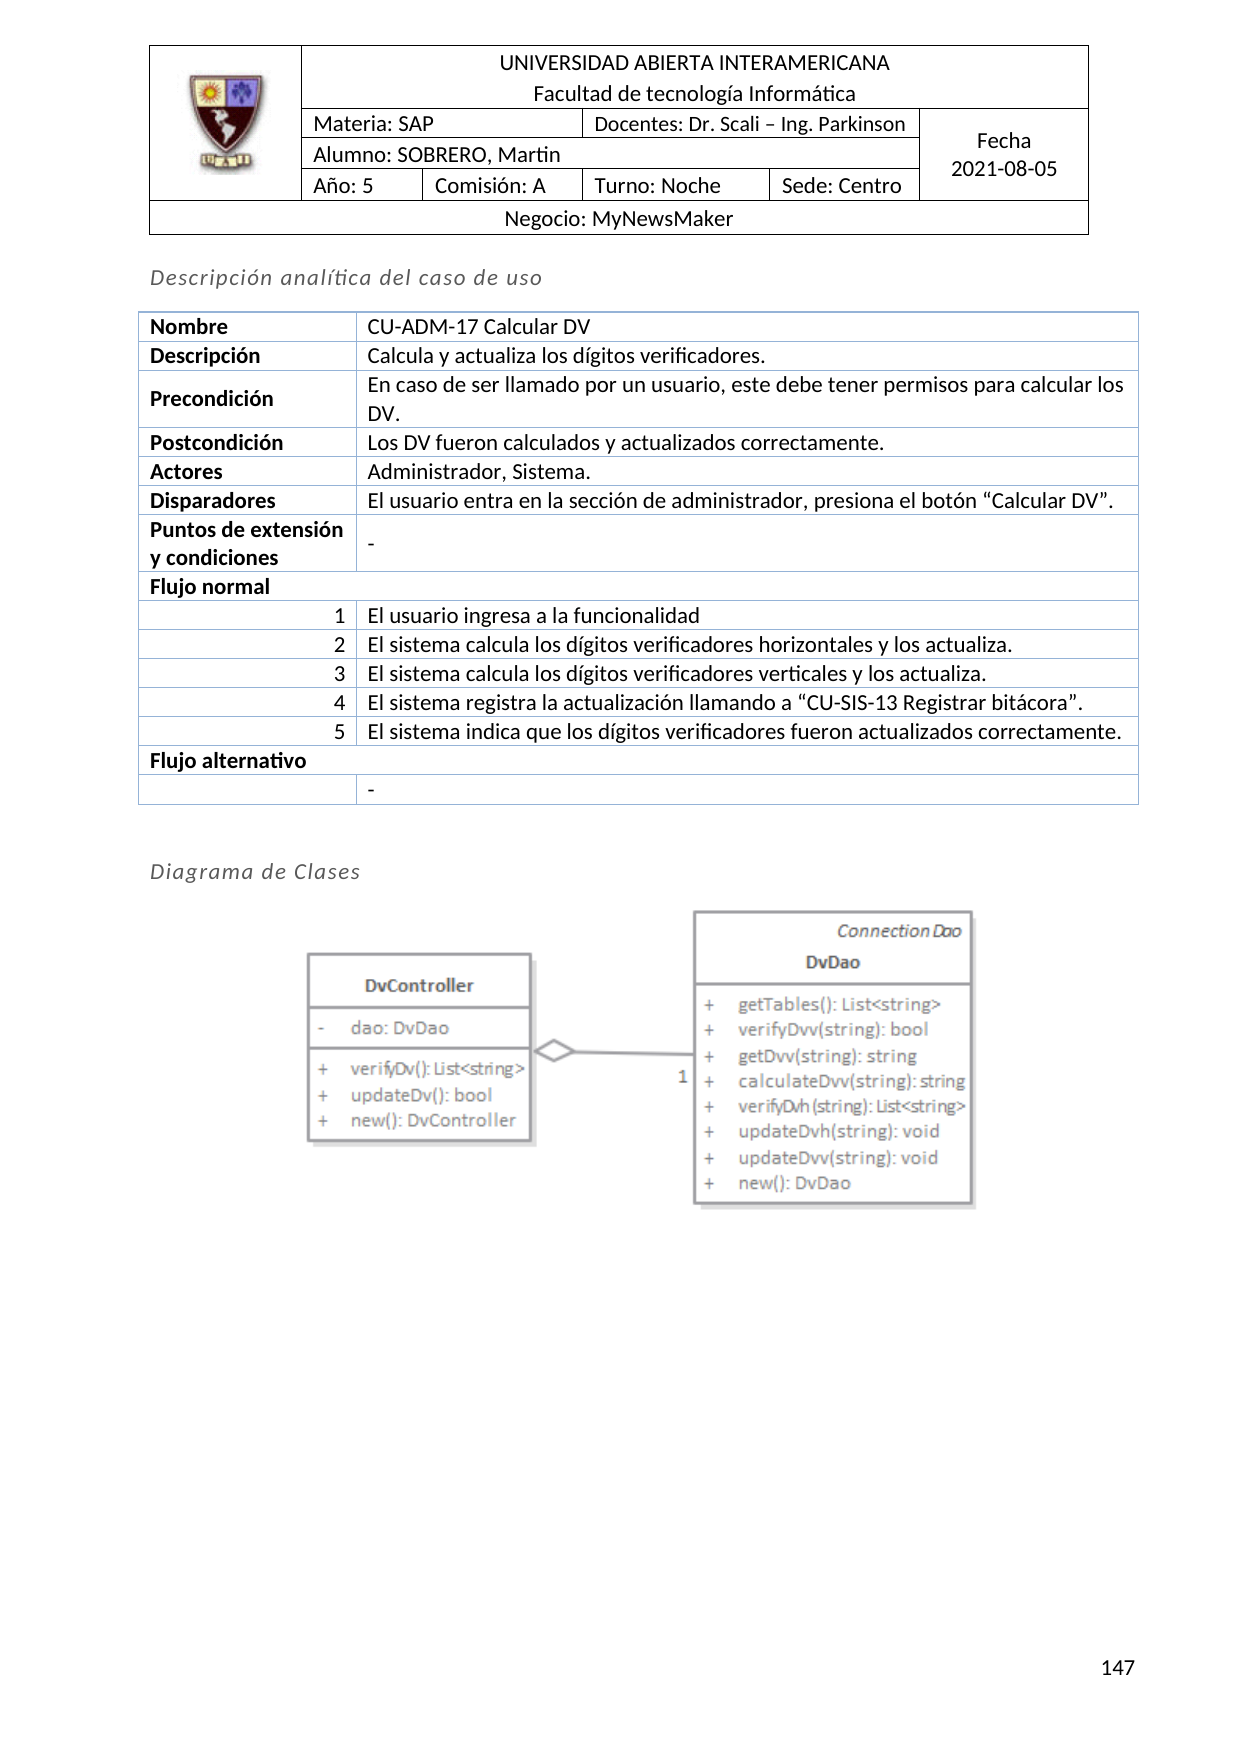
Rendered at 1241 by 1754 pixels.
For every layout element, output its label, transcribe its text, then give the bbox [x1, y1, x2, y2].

subtitle Diagrama de Clases [150, 857, 1135, 886]
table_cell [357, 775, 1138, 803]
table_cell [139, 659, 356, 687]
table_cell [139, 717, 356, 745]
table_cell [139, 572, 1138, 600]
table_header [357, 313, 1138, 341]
picture [304, 906, 981, 1216]
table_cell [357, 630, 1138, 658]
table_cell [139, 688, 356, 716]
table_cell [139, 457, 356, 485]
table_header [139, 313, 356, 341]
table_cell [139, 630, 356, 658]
picture [175, 67, 276, 180]
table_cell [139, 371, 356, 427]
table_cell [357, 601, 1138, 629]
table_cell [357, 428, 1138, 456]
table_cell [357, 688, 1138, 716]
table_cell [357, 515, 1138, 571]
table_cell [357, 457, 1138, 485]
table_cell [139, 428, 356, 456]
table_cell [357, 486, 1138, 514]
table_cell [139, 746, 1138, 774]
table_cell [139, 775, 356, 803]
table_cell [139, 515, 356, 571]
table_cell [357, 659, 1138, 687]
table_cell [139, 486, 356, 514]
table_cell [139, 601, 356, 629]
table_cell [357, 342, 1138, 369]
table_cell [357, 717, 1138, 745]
subtitle Descripción analítica del caso de uso [150, 263, 1135, 291]
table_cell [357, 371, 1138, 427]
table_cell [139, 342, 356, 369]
